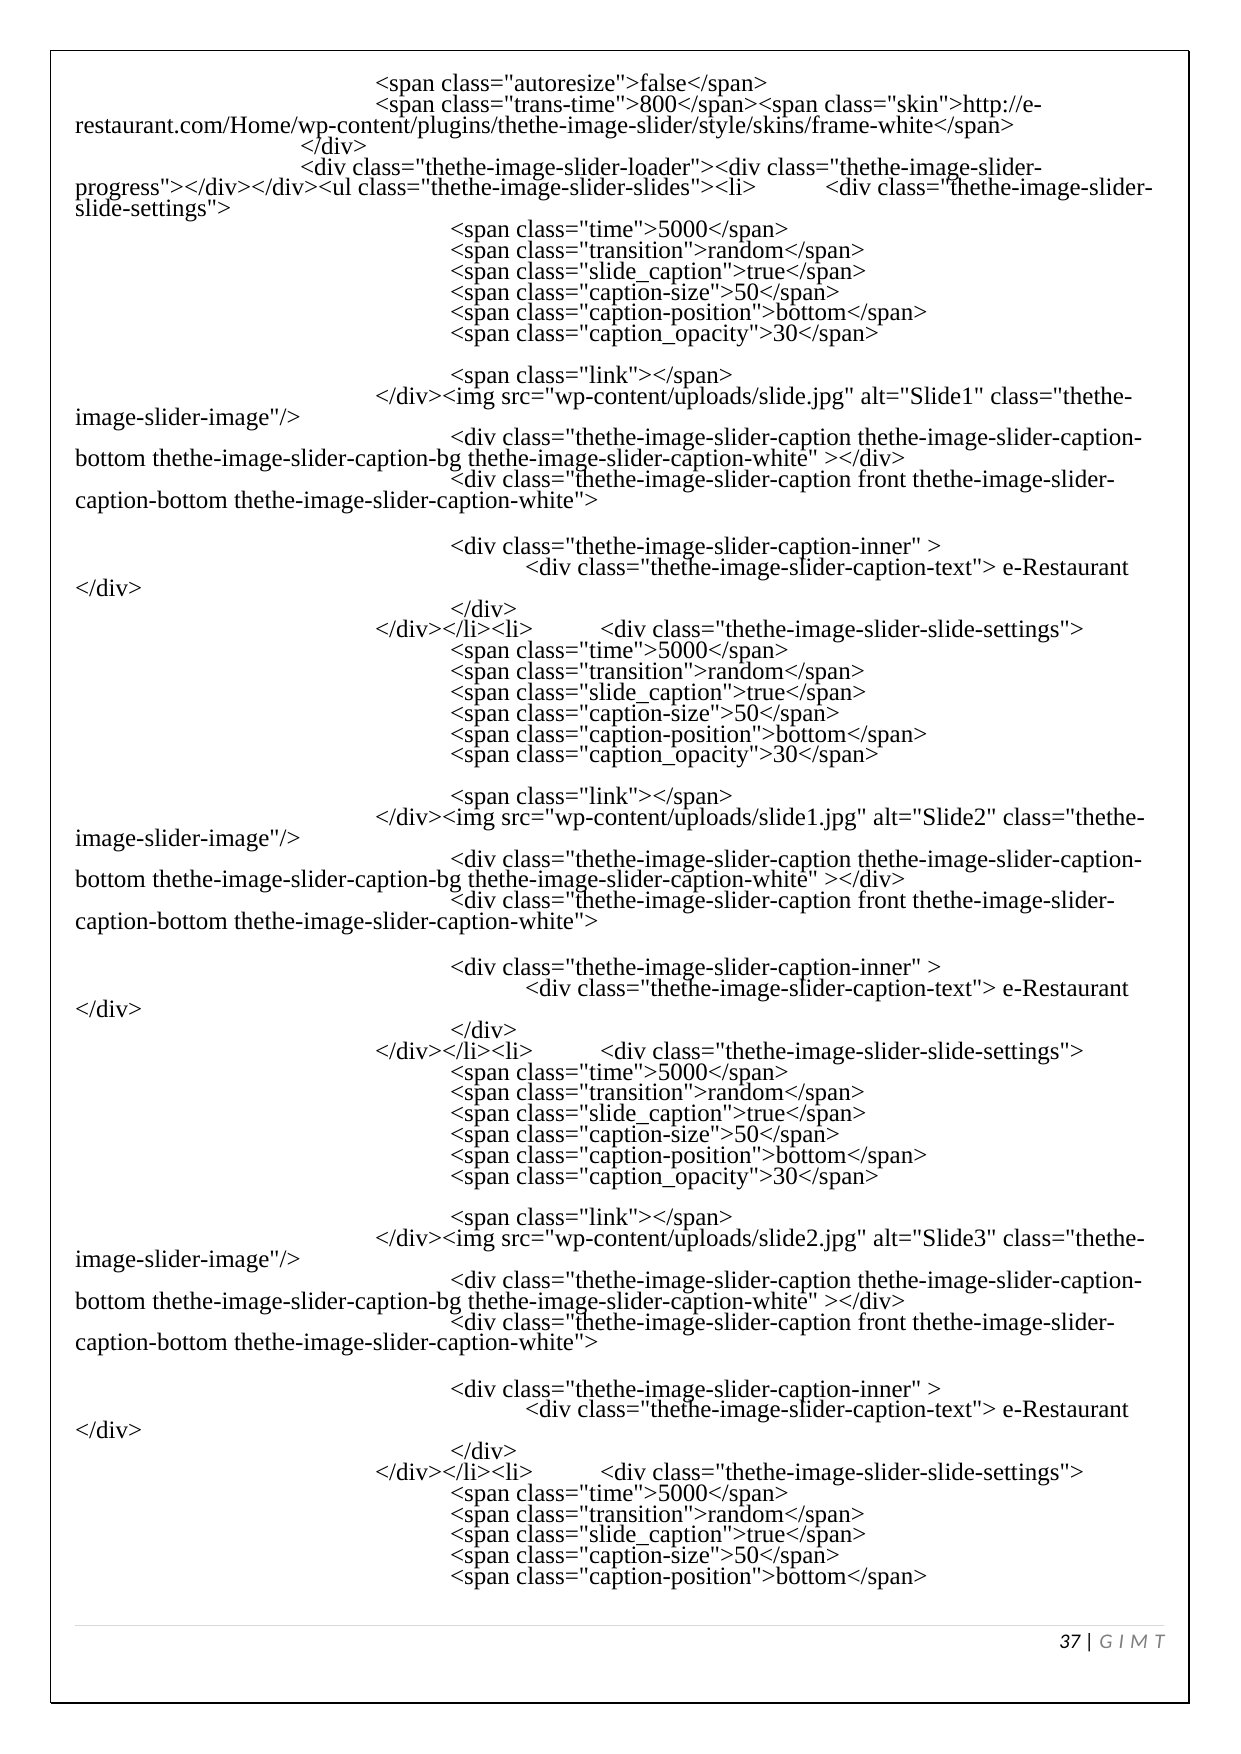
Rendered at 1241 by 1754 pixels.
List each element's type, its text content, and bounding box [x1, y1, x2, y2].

text <span class="time">5000</span> [75, 642, 1164, 663]
text </div> [75, 137, 1164, 158]
text </div><img src="wp-content/uploads/slide.jpg" alt="Slide1" class="thethe-image-slider-image"/> [75, 387, 1164, 429]
text <span class="caption-position">bottom</span> [75, 1568, 1164, 1589]
text <span class="slide_caption">true</span> [75, 1526, 1164, 1547]
text <span class="time">5000</span> [75, 1063, 1164, 1084]
text <span class="caption-position">bottom</span> [75, 304, 1164, 325]
text <span class="caption_opacity">30</span> [75, 746, 1164, 788]
text </div></li><li> <div class="thethe-image-slider-slide-settings"> [75, 1464, 1164, 1484]
text <span class="transition">random</span> [75, 242, 1164, 262]
text <span class="caption_opacity">30</span> [75, 1167, 1164, 1209]
text </div></li><li> <div class="thethe-image-slider-slide-settings"> [75, 1042, 1164, 1063]
text <span class="link"></span> [75, 788, 1164, 809]
text <span class="autoresize">false</span> [75, 75, 1164, 96]
text </div><img src="wp-content/uploads/slide1.jpg" alt="Slide2" class="thethe-image-slider-image"/> [75, 809, 1164, 850]
text <span class="transition">random</span> [75, 663, 1164, 684]
text <span class="caption-position">bottom</span> [75, 725, 1164, 746]
text <div class="thethe-image-slider-caption-inner" > [75, 538, 1164, 559]
text <span class="caption-position">bottom</span> [75, 1147, 1164, 1167]
text <span class="time">5000</span> [75, 1484, 1164, 1505]
text <div class="thethe-image-slider-caption-text"> e-Restaurant </div> [75, 980, 1164, 1022]
text </div> [75, 1022, 1164, 1042]
text <span class="caption-size">50</span> [75, 704, 1164, 725]
text <div class="thethe-image-slider-caption front thethe-image-slider-caption-bottom thethe-image-slider-caption-white"> [75, 1313, 1164, 1355]
text <span class="caption-size">50</span> [75, 283, 1164, 304]
text <span class="time">5000</span> [75, 221, 1164, 242]
text <div class="thethe-image-slider-caption-text"> e-Restaurant </div> [75, 559, 1164, 600]
text <span class="transition">random</span> [75, 1084, 1164, 1105]
text <span class="caption_opacity">30</span> [75, 325, 1164, 367]
text <span class="link"></span> [75, 367, 1164, 387]
text <span class="trans-time">800</span><span class="skin">http://e-restaurant.com/Home/wp-content/plugins/thethe-image-slider/style/skins/frame-white</span> [75, 96, 1164, 137]
text <span class="transition">random</span> [75, 1505, 1164, 1526]
text <span class="caption-size">50</span> [75, 1126, 1164, 1147]
text </div> [75, 600, 1164, 621]
text <span class="slide_caption">true</span> [75, 684, 1164, 704]
text <div class="thethe-image-slider-caption front thethe-image-slider-caption-bottom thethe-image-slider-caption-white"> [75, 471, 1164, 512]
text <span class="link"></span> [75, 1209, 1164, 1230]
text <div class="thethe-image-slider-caption-text"> e-Restaurant </div> [75, 1401, 1164, 1443]
text <span class="caption-size">50</span> [75, 1547, 1164, 1568]
text </div> [75, 1443, 1164, 1464]
text <div class="thethe-image-slider-caption-inner" > [75, 1380, 1164, 1401]
text <div class="thethe-image-slider-caption front thethe-image-slider-caption-bottom thethe-image-slider-caption-white"> [75, 892, 1164, 934]
text <div class="thethe-image-slider-loader"><div class="thethe-image-slider-progress"></div></div><ul class="thethe-image-slider-slides"><li> <div class="thethe-image-slider-slide-settings"> [75, 158, 1164, 221]
text <span class="slide_caption">true</span> [75, 262, 1164, 283]
text </div><img src="wp-content/uploads/slide2.jpg" alt="Slide3" class="thethe-image-slider-image"/> [75, 1230, 1164, 1272]
text <div class="thethe-image-slider-caption-inner" > [75, 959, 1164, 980]
text <span class="slide_caption">true</span> [75, 1105, 1164, 1126]
text </div></li><li> <div class="thethe-image-slider-slide-settings"> [75, 621, 1164, 642]
